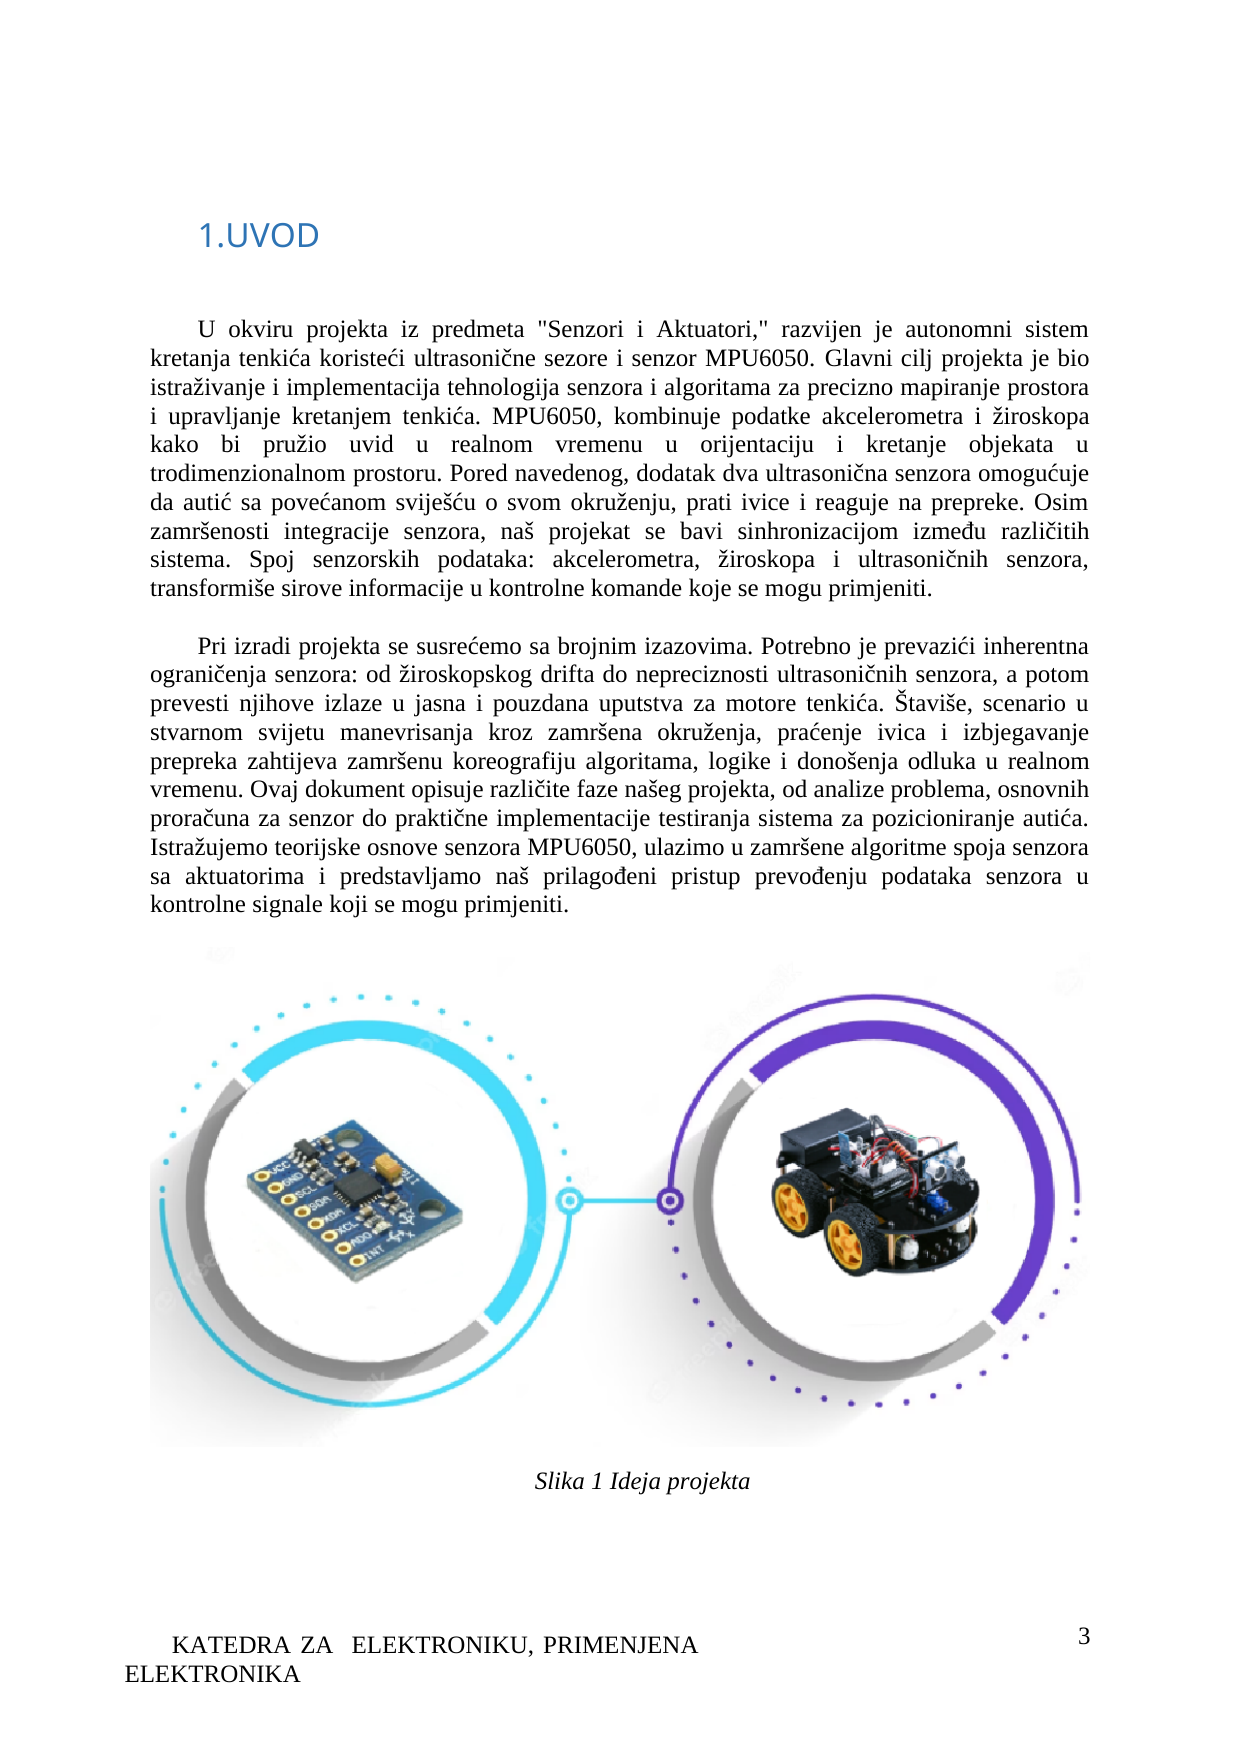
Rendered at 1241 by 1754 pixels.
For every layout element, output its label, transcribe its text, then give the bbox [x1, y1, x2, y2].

text U okviru projekta iz predmeta "Senzori i Aktuatori," razvijen je autonomni sistem kretanja tenkića koristeći ultrasonične sezore i senzor MPU6050. Glavni cilj projekta je bio istraživanje i implementacija tehnologija senzora i algoritama za precizno mapiranje prostora i upravljanje kretanjem tenkića. MPU6050, kombinuje podatke akcelerometra i žiroskopa kako bi pružio uvid u realnom vremenu u orijentaciju i kretanje objekata u trodimenzionalnom prostoru. Pored navedenog, dodatak dva ultrasonična senzora omogućuje da autić sa povećanom sviješću o svom okruženju, prati ivice i reaguje na prepreke. Osim zamršenosti integracije senzora, naš projekat se bavi sinhronizacijom između različitih sistema. Spoj senzorskih podataka: akcelerometra, žiroskopa i ultrasoničnih senzora, transformiše sirove informacije u kontrolne komande koje se mogu primjeniti. [150, 314, 1090, 602]
picture [150, 947, 1091, 1447]
subtitle 1.UVOD [150, 212, 1090, 257]
text Pri izradi projekta se susrećemo sa brojnim izazovima. Potrebno je prevazići inherentna ograničenja senzora: od žiroskopskog drifta do nepreciznosti ultrasoničnih senzora, a potom prevesti njihove izlaze u jasna i pouzdana uputstva za motore tenkića. Štaviše, scenario u stvarnom svijetu manevrisanja kroz zamršena okruženja, praćenje ivica i izbjegavanje prepreka zahtijeva zamršenu koreografiju algoritama, logike i donošenja odluka u realnom vremenu. Ovaj dokument opisuje različite faze našeg projekta, od analize problema, osnovnih proračuna za senzor do praktične implementacije testiranja sistema za pozicioniranje autića. Istražujemo teorijske osnove senzora MPU6050, ulazimo u zamršene algoritme spoja senzora sa aktuatorima i predstavljamo naš prilagođeni pristup prevođenju podataka senzora u kontrolne signale koji se mogu primjeniti. [150, 631, 1090, 918]
text Slika 1 Ideja projekta [150, 1466, 1090, 1495]
